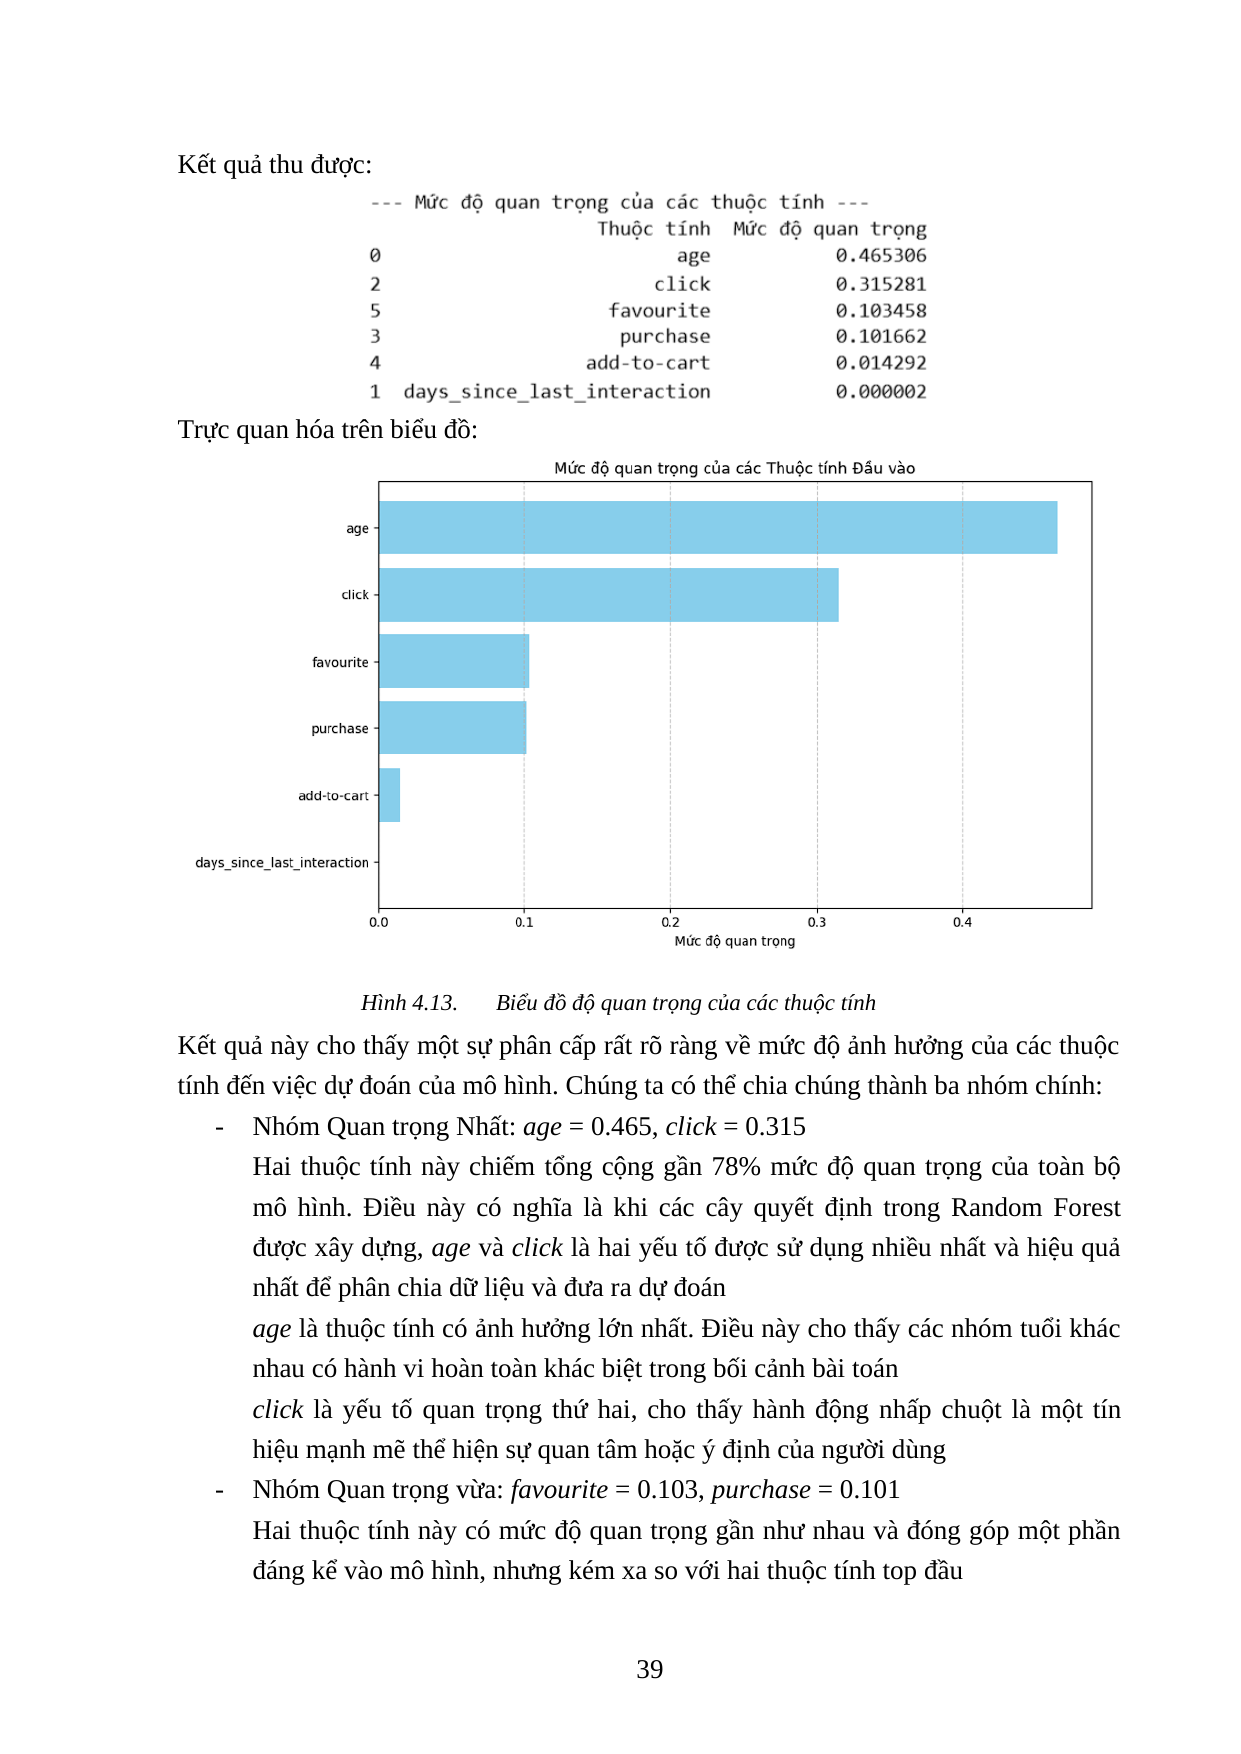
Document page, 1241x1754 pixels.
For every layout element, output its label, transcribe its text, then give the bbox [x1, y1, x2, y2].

text Hai thuộc tính này chiếm tổng cộng gần 78% mức độ quan trọng của toàn bộ mô hình. Điều này có nghĩa là khi các cây quyết định trong Random Forest được xây dựng, age và click là hai yếu tố được sử dụng nhiều nhất và hiệu quả nhất để phân chia dữ liệu và đưa ra dự đoán [252, 1150, 1122, 1303]
text age là thuộc tính có ảnh hưởng lớn nhất. Điều này cho thấy các nhóm tuổi khác nhau có hành vi hoàn toàn khác biệt trong bối cảnh bài toán [252, 1312, 1122, 1383]
text Trực quan hóa trên biểu đồ: [177, 413, 1122, 444]
text Kết quả này cho thấy một sự phân cấp rất rõ ràng về mức độ ảnh hưởng của các thuộc tính đến việc dự đoán của mô hình. Chúng ta có thể chia chúng thành ba nhóm chính: [177, 1029, 1122, 1101]
picture [362, 188, 937, 404]
list Nhóm Quan trọng vừa: favourite = 0.103, purchase = 0.101 [215, 1473, 1122, 1505]
list Nhóm Quan trọng Nhất: age = 0.465, click = 0.315 [215, 1110, 1122, 1141]
picture [177, 453, 1123, 955]
text click là yếu tố quan trọng thứ hai, cho thấy hành động nhấp chuột là một tín hiệu mạnh mẽ thể hiện sự quan tâm hoặc ý định của người dùng [252, 1393, 1122, 1464]
text Kết quả thu được: [177, 148, 1122, 179]
text Hai thuộc tính này có mức độ quan trọng gần như nhau và đóng góp một phần đáng kể vào mô hình, nhưng kém xa so với hai thuộc tính top đầu [252, 1514, 1122, 1586]
